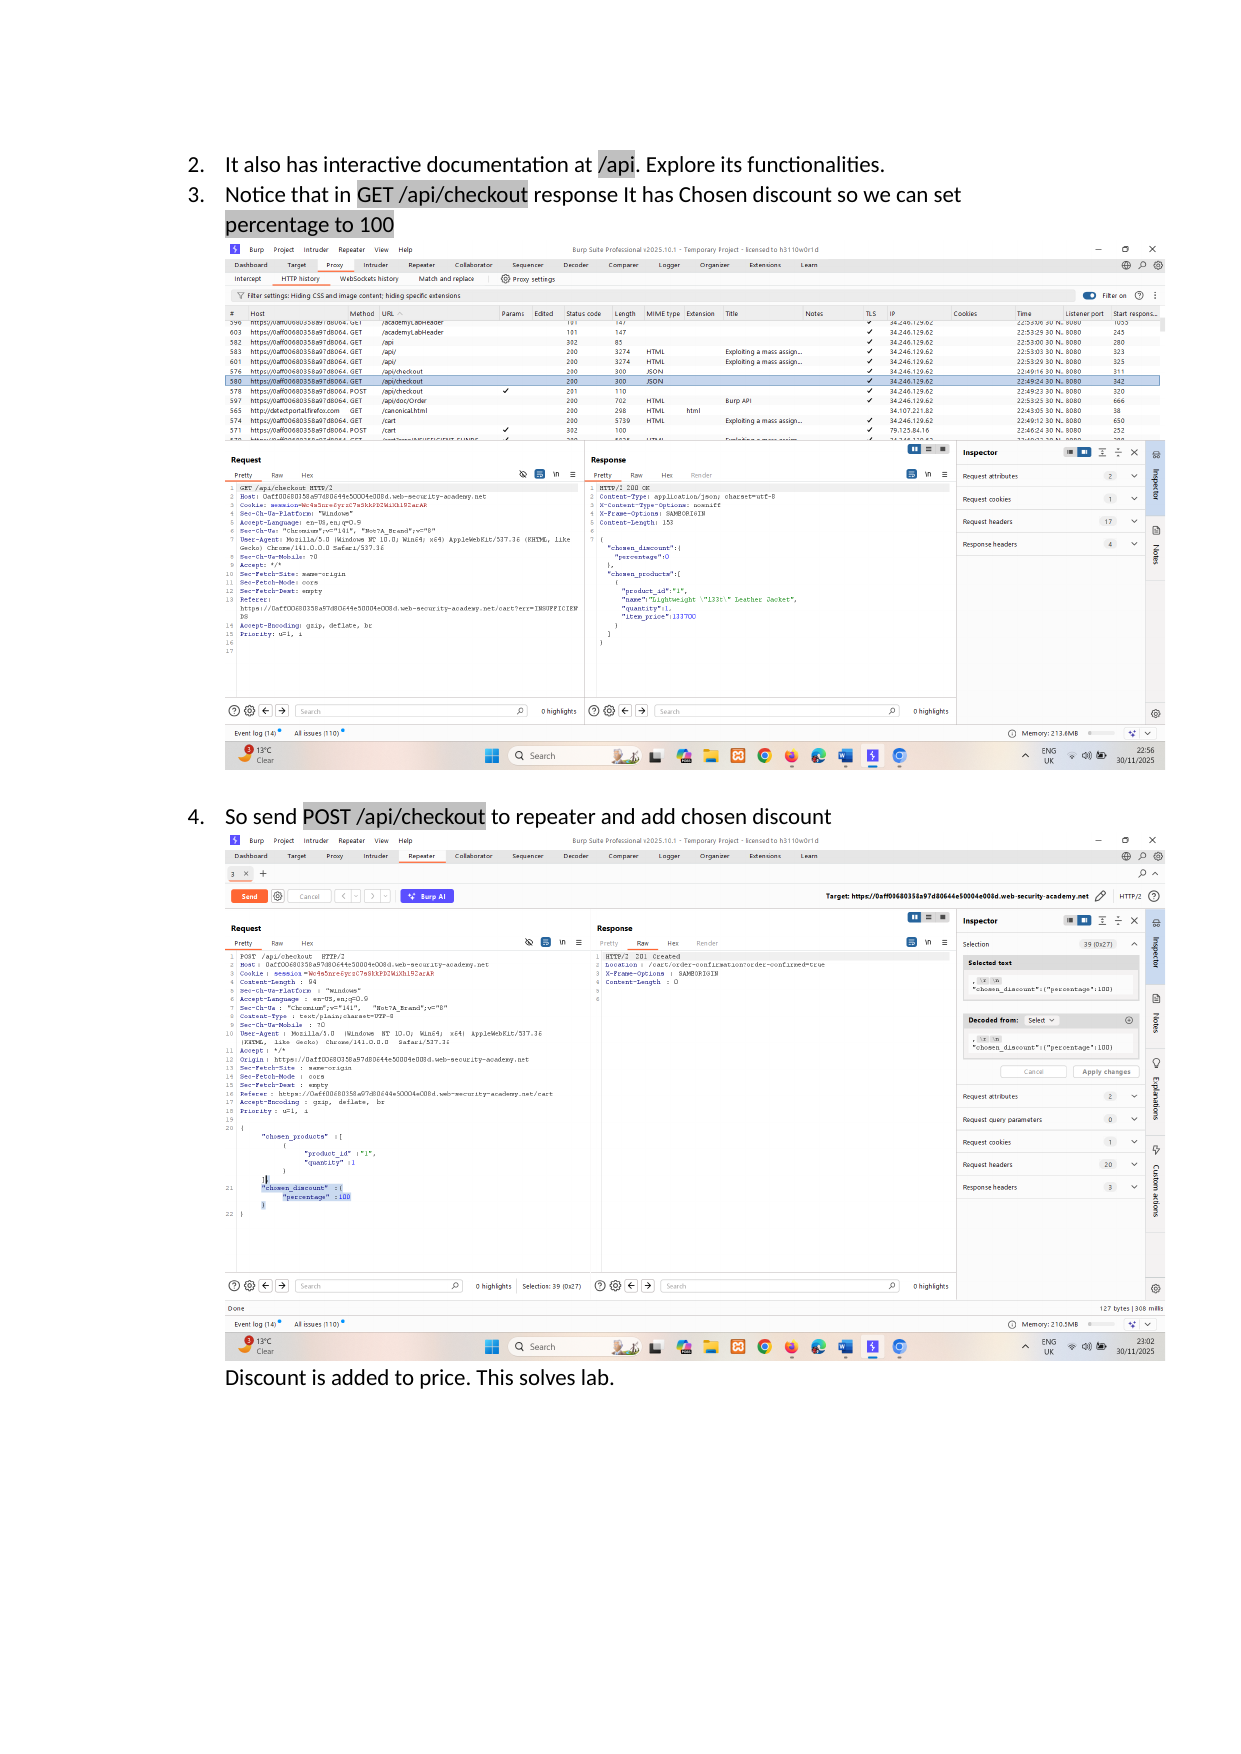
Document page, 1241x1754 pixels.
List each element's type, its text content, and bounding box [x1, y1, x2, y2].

list Discount is added to price. This solves lab. [225, 1363, 1090, 1391]
list It also has interactive documentation at /api. Explore its functionalities. [187, 150, 598, 178]
picture [225, 240, 1166, 770]
list It also has interactive documentation at /api. Explore its functionalities. [635, 150, 1090, 178]
picture [225, 832, 1166, 1361]
